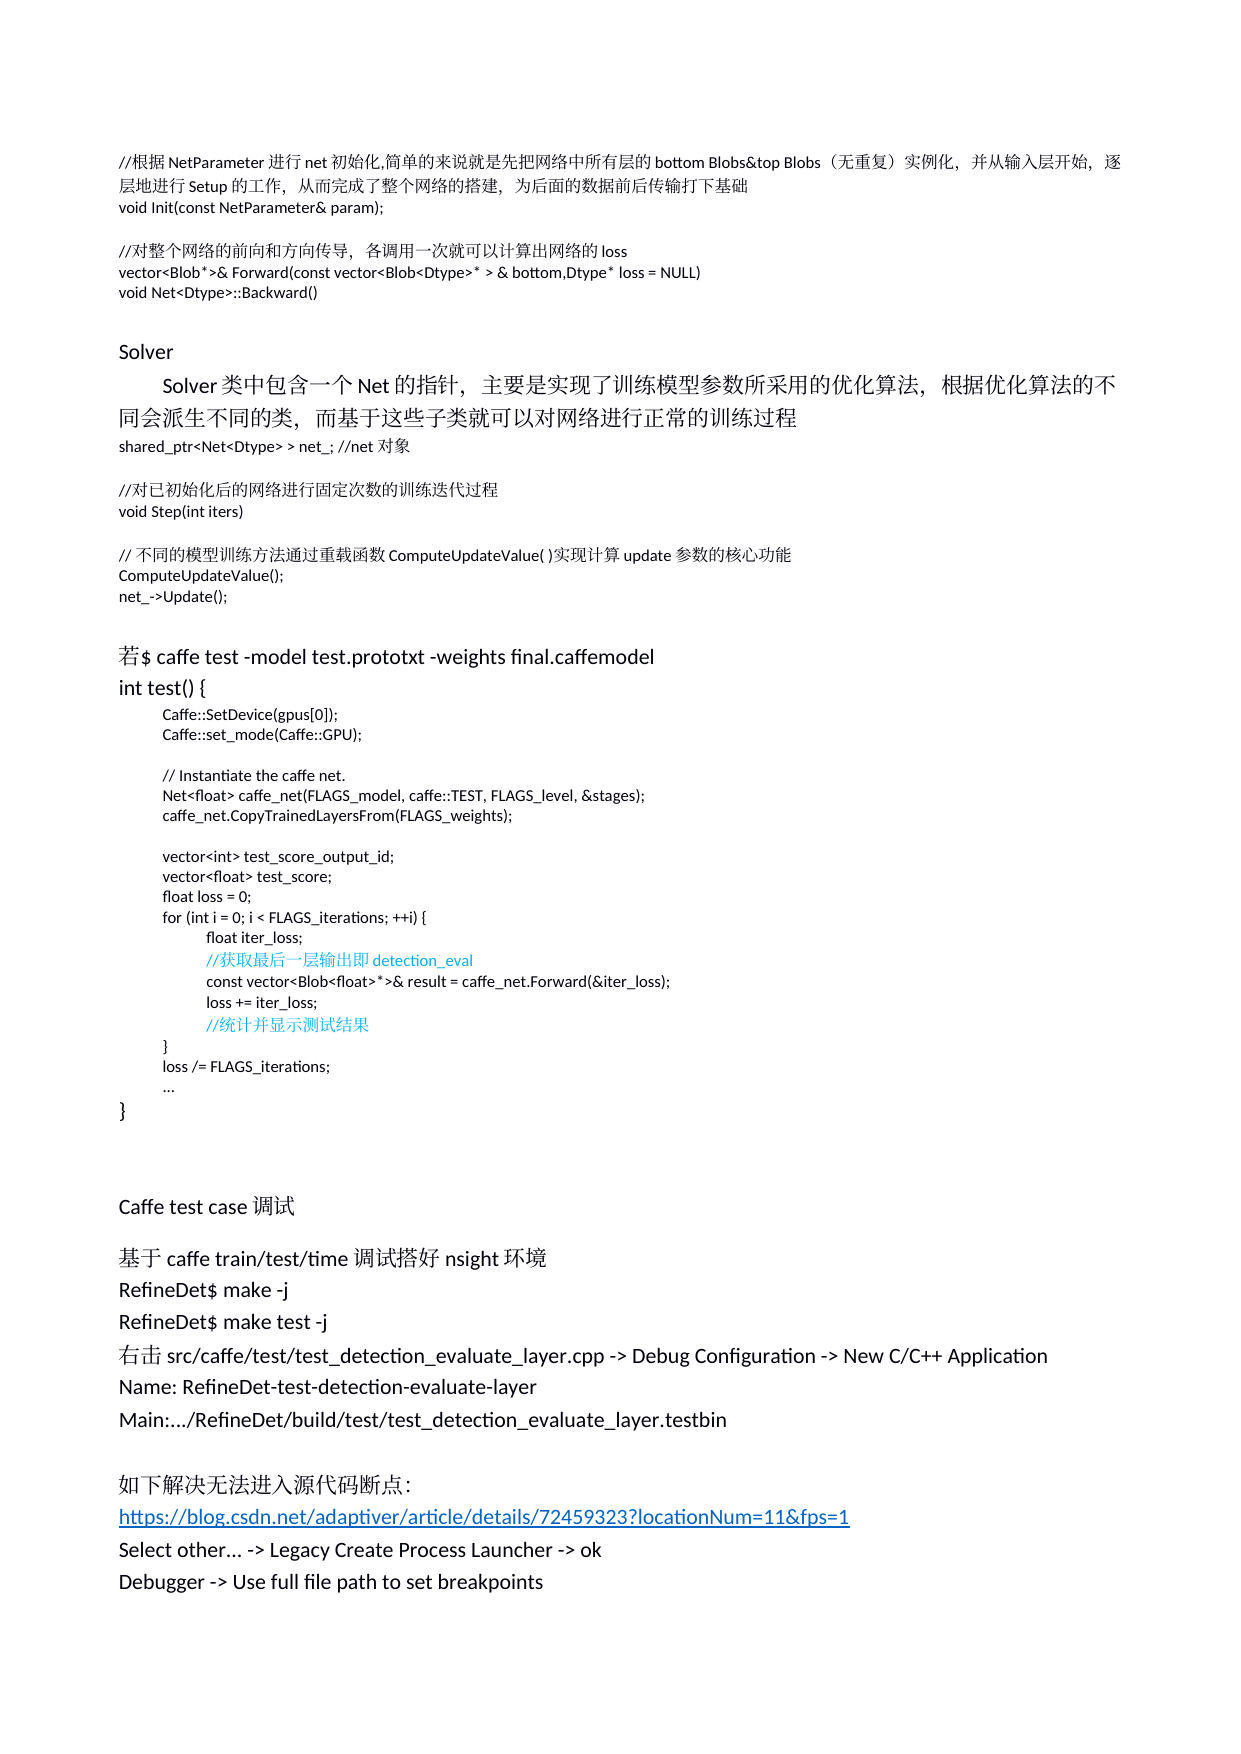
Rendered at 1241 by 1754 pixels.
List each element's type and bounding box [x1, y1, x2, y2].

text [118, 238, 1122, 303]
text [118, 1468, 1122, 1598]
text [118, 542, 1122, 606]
picture [220, 952, 235, 957]
picture [324, 1023, 333, 1031]
picture [343, 1026, 350, 1032]
picture [325, 952, 335, 967]
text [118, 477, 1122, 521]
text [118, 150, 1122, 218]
picture [314, 1017, 318, 1030]
picture [303, 1017, 313, 1032]
picture [272, 1018, 285, 1032]
picture [306, 960, 318, 967]
picture [355, 1018, 364, 1025]
picture [337, 952, 350, 967]
picture [253, 952, 268, 967]
picture [306, 1020, 313, 1032]
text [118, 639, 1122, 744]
picture [274, 960, 281, 967]
picture [225, 962, 235, 967]
picture [236, 952, 249, 967]
picture [226, 1019, 235, 1032]
picture [253, 1017, 265, 1027]
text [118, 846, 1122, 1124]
picture [339, 1017, 351, 1025]
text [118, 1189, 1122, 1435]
picture [362, 953, 368, 967]
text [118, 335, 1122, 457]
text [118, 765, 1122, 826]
picture [305, 953, 315, 960]
picture [354, 953, 361, 966]
picture [287, 1023, 299, 1030]
